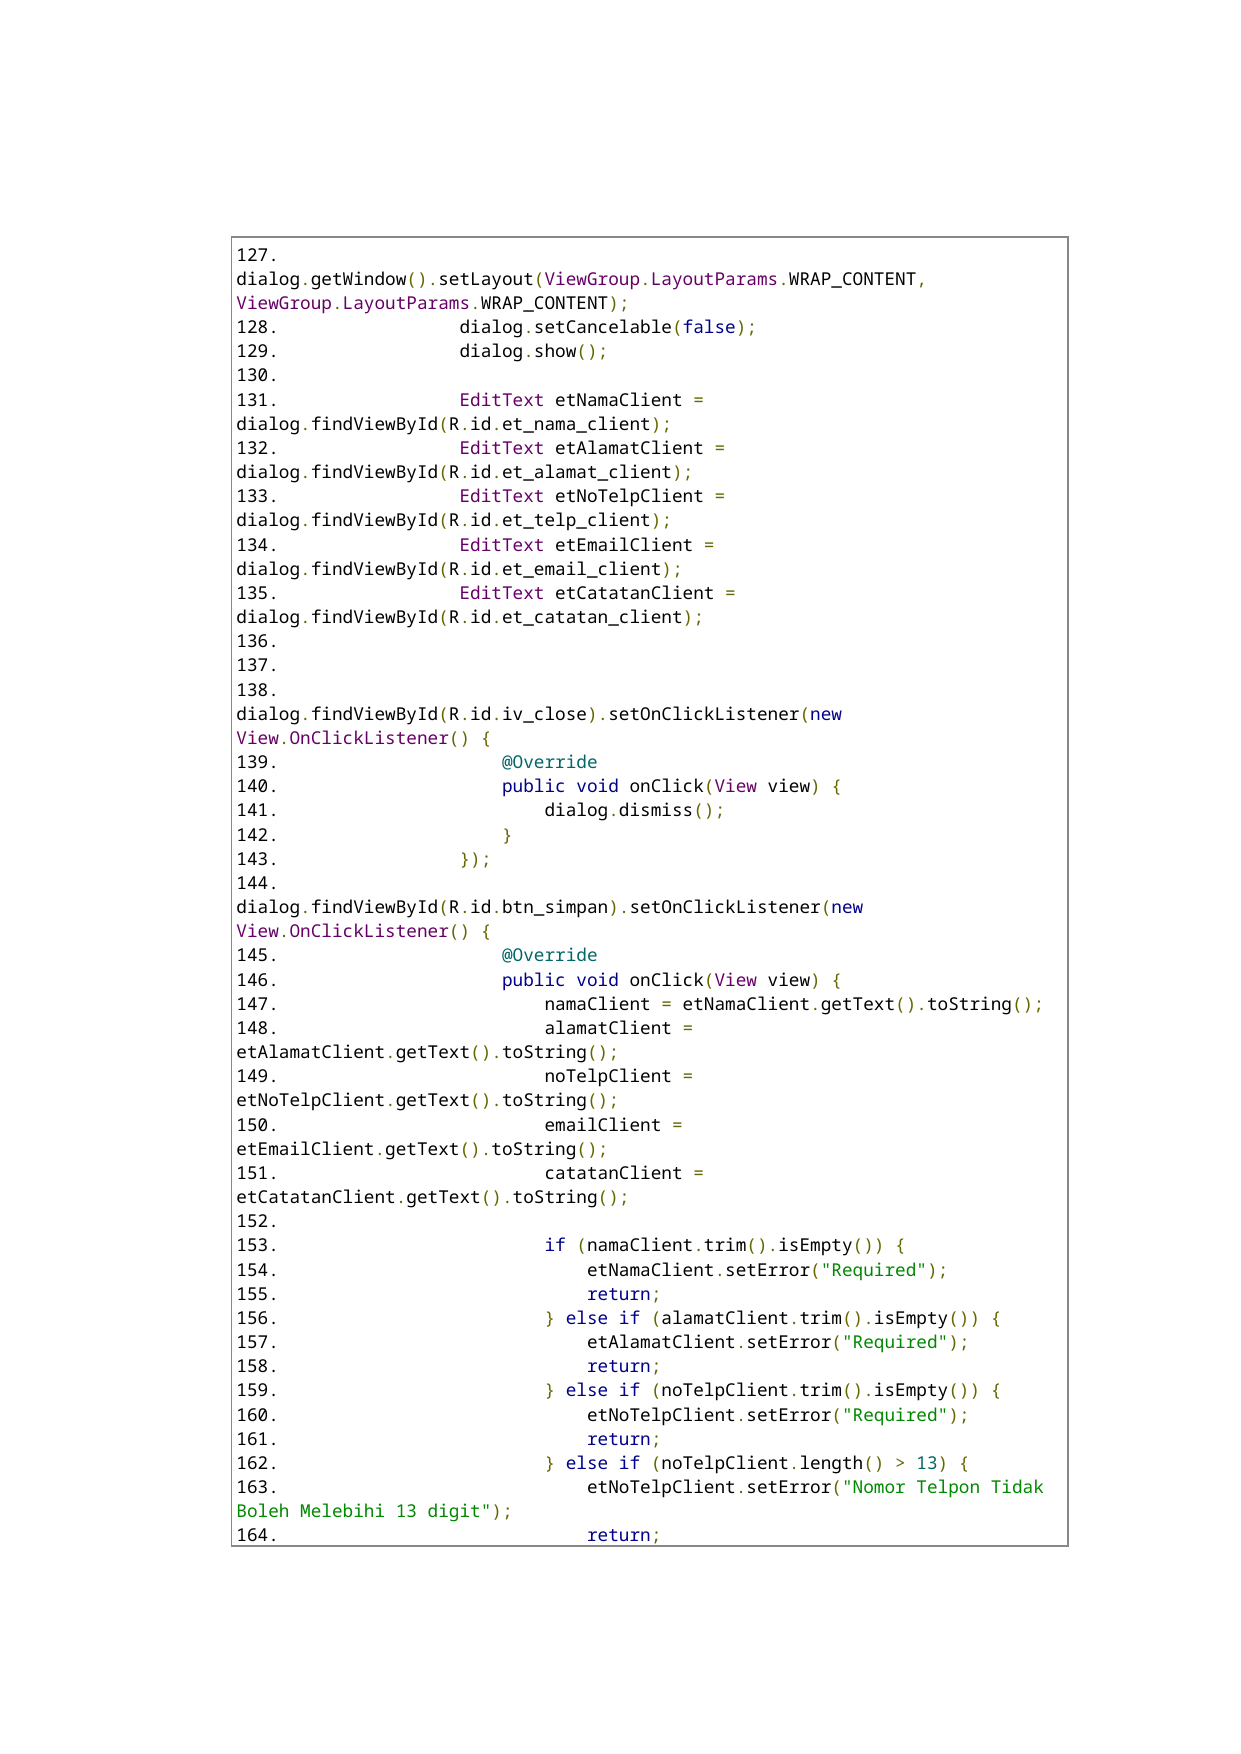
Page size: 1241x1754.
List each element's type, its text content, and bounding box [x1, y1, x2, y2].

text 128. dialog.setCancelable(false); [236, 314, 1063, 339]
text 132. EditText etAlamatClient = dialog.findViewById(R.id.et_alamat_client); [236, 435, 1063, 484]
text 156. } else if (alamatClient.trim().isEmpty()) { [236, 1305, 1063, 1329]
text 134. EditText etEmailClient = dialog.findViewById(R.id.et_email_client); [236, 532, 1063, 580]
text 160. etNoTelpClient.setError("Required"); [236, 1402, 1063, 1426]
text 164. return; [236, 1523, 1063, 1545]
text 138. dialog.findViewById(R.id.iv_close).setOnClickListener(new View.OnClickListener() { [236, 677, 1063, 749]
text 129. dialog.show(); [236, 339, 1063, 363]
text 152. [236, 1209, 1063, 1233]
text 127. dialog.getWindow().setLayout(ViewGroup.LayoutParams.WRAP_CONTENT, ViewGroup.LayoutParams.WRAP_CONTENT); [232, 238, 1067, 314]
text 161. return; [236, 1426, 1063, 1450]
text 142. } [236, 822, 1063, 846]
text 141. dialog.dismiss(); [236, 798, 1063, 822]
text 146. public void onClick(View view) { [236, 967, 1063, 991]
text 158. return; [236, 1354, 1063, 1378]
text 133. EditText etNoTelpClient = dialog.findViewById(R.id.et_telp_client); [236, 484, 1063, 532]
text 159. } else if (noTelpClient.trim().isEmpty()) { [236, 1378, 1063, 1402]
text 157. etAlamatClient.setError("Required"); [236, 1329, 1063, 1354]
text 135. EditText etCatatanClient = dialog.findViewById(R.id.et_catatan_client); [236, 580, 1063, 629]
text 154. etNamaClient.setError("Required"); [236, 1257, 1063, 1281]
text 145. @Override [236, 943, 1063, 967]
text 139. @Override [236, 749, 1063, 774]
text 143. }); [236, 846, 1063, 870]
text 136. [236, 629, 1063, 653]
text 162. } else if (noTelpClient.length() > 13) { [236, 1450, 1063, 1474]
text 147. namaClient = etNamaClient.getText().toString(); [236, 991, 1063, 1015]
text 140. public void onClick(View view) { [236, 774, 1063, 798]
text 130. [236, 363, 1063, 387]
text 155. return; [236, 1281, 1063, 1305]
text 131. EditText etNamaClient = dialog.findViewById(R.id.et_nama_client); [236, 387, 1063, 435]
text 153. if (namaClient.trim().isEmpty()) { [236, 1233, 1063, 1257]
text 144. dialog.findViewById(R.id.btn_simpan).setOnClickListener(new View.OnClickListener() { [236, 870, 1063, 943]
text 137. [236, 653, 1063, 677]
text 163. etNoTelpClient.setError("Nomor Telpon Tidak Boleh Melebihi 13 digit"); [236, 1474, 1063, 1523]
text 150. emailClient = etEmailClient.getText().toString(); [236, 1112, 1063, 1160]
text 149. noTelpClient = etNoTelpClient.getText().toString(); [236, 1064, 1063, 1112]
text 148. alamatClient = etAlamatClient.getText().toString(); [236, 1015, 1063, 1064]
text 151. catatanClient = etCatatanClient.getText().toString(); [236, 1160, 1063, 1209]
